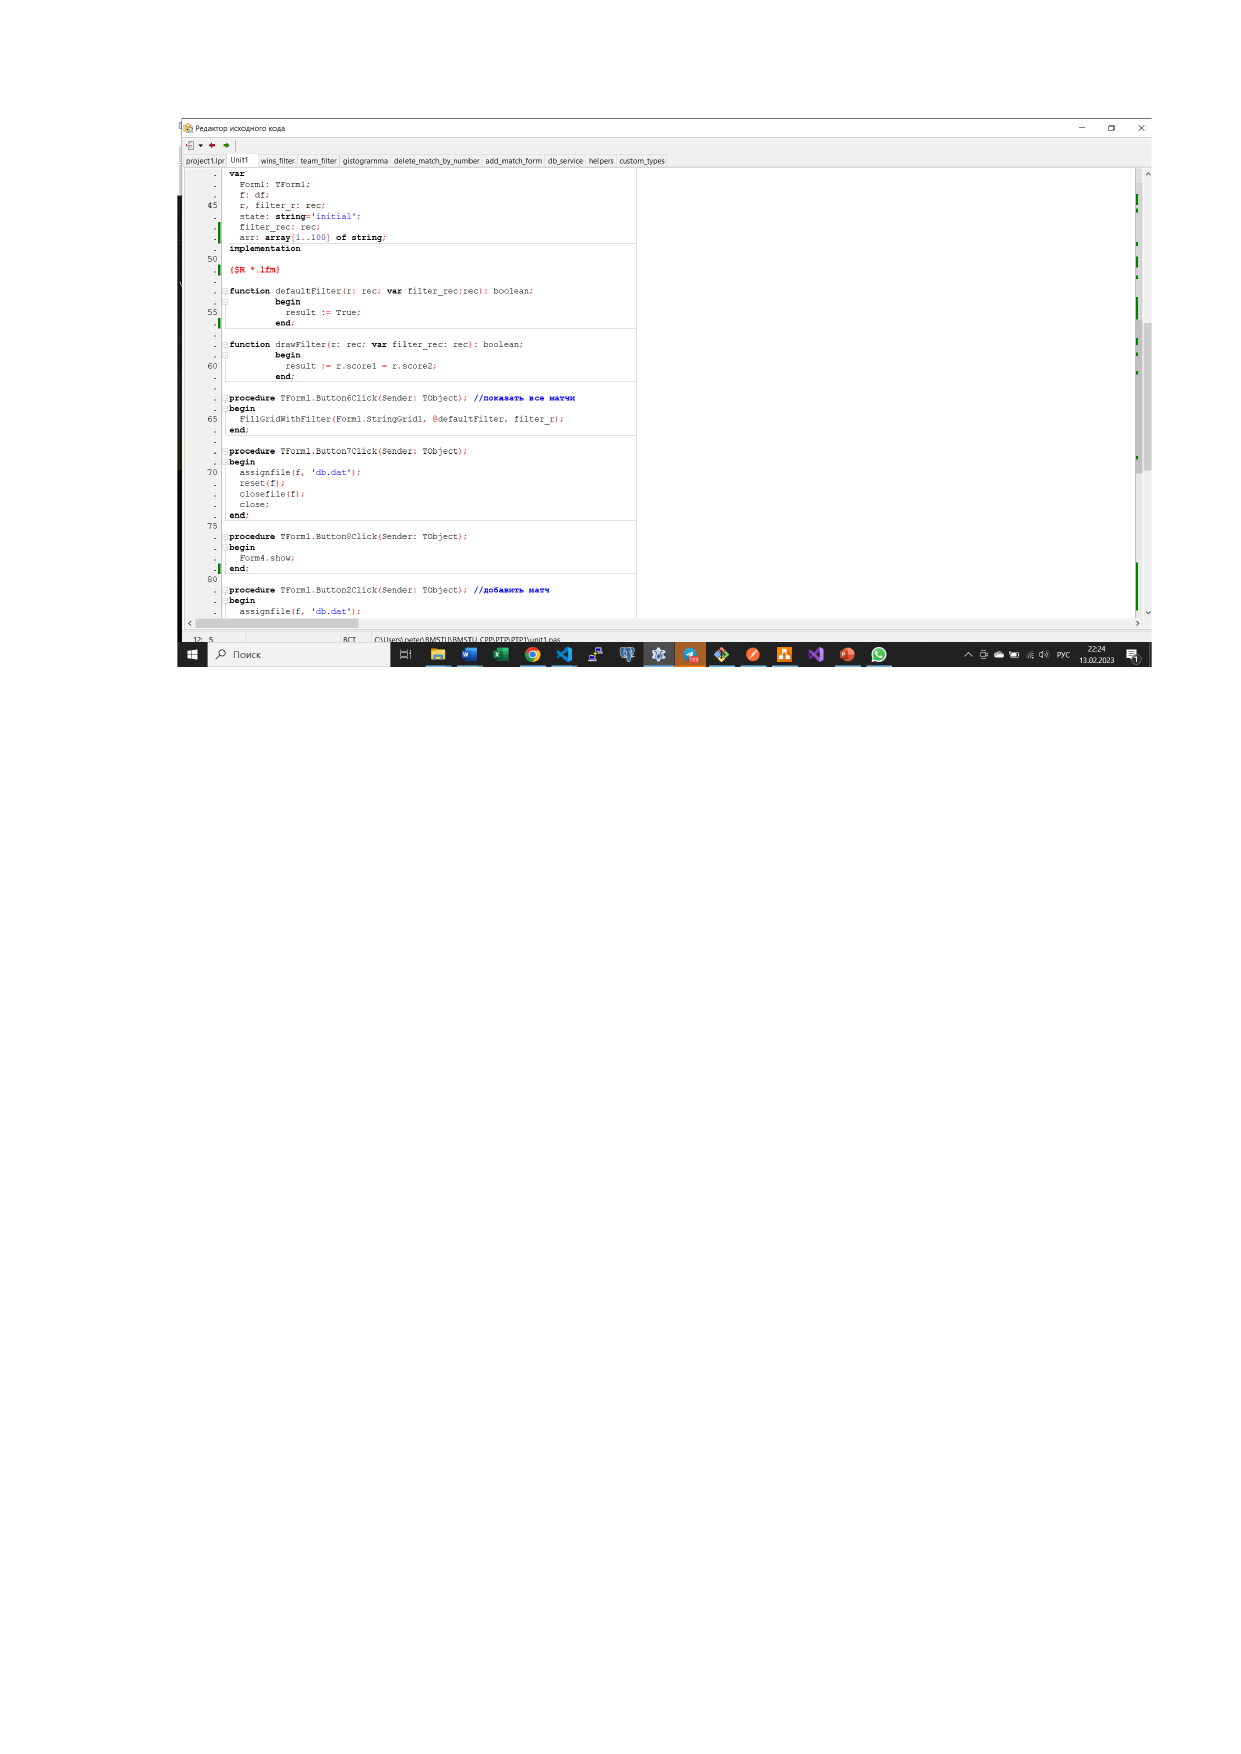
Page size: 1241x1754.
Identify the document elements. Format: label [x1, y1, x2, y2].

picture [177, 118, 1152, 667]
